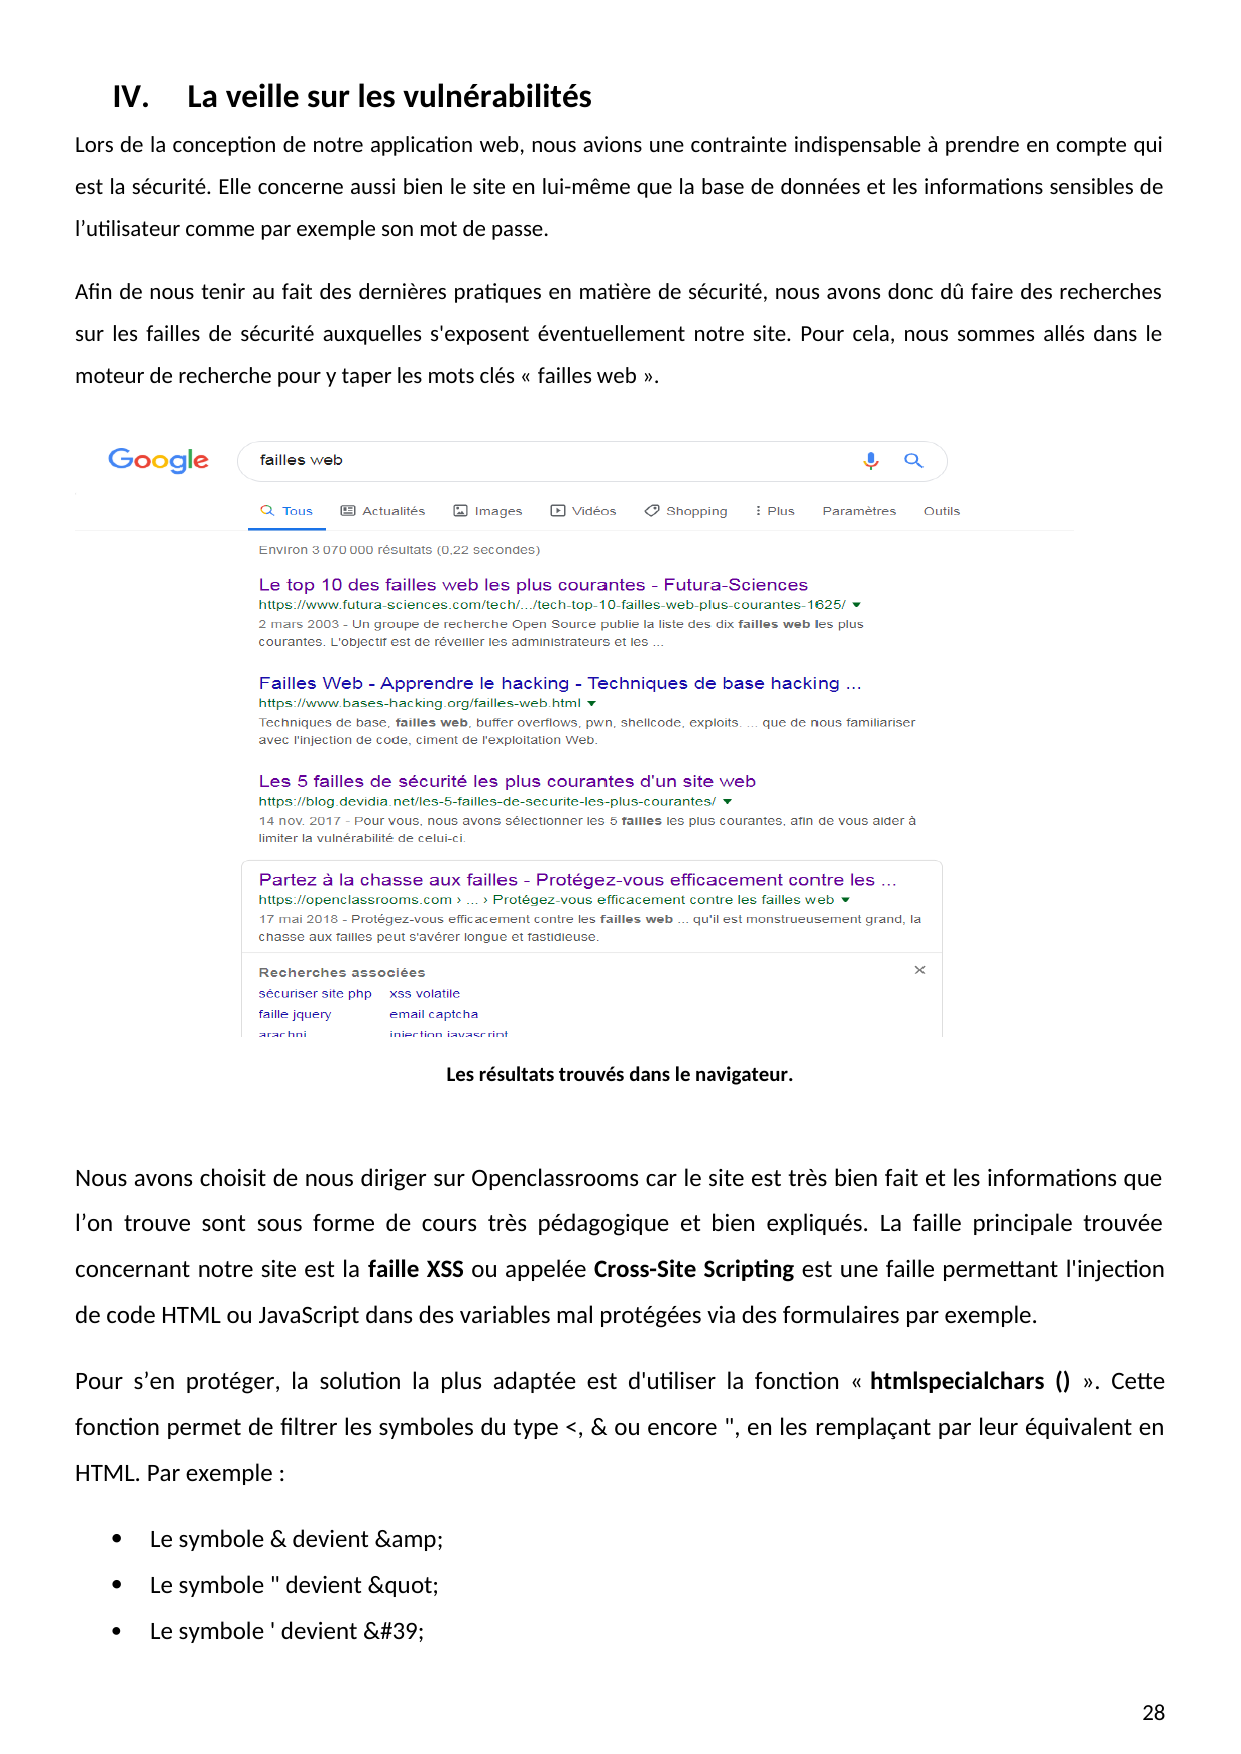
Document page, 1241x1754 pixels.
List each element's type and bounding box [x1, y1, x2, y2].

picture [75, 423, 1074, 1037]
